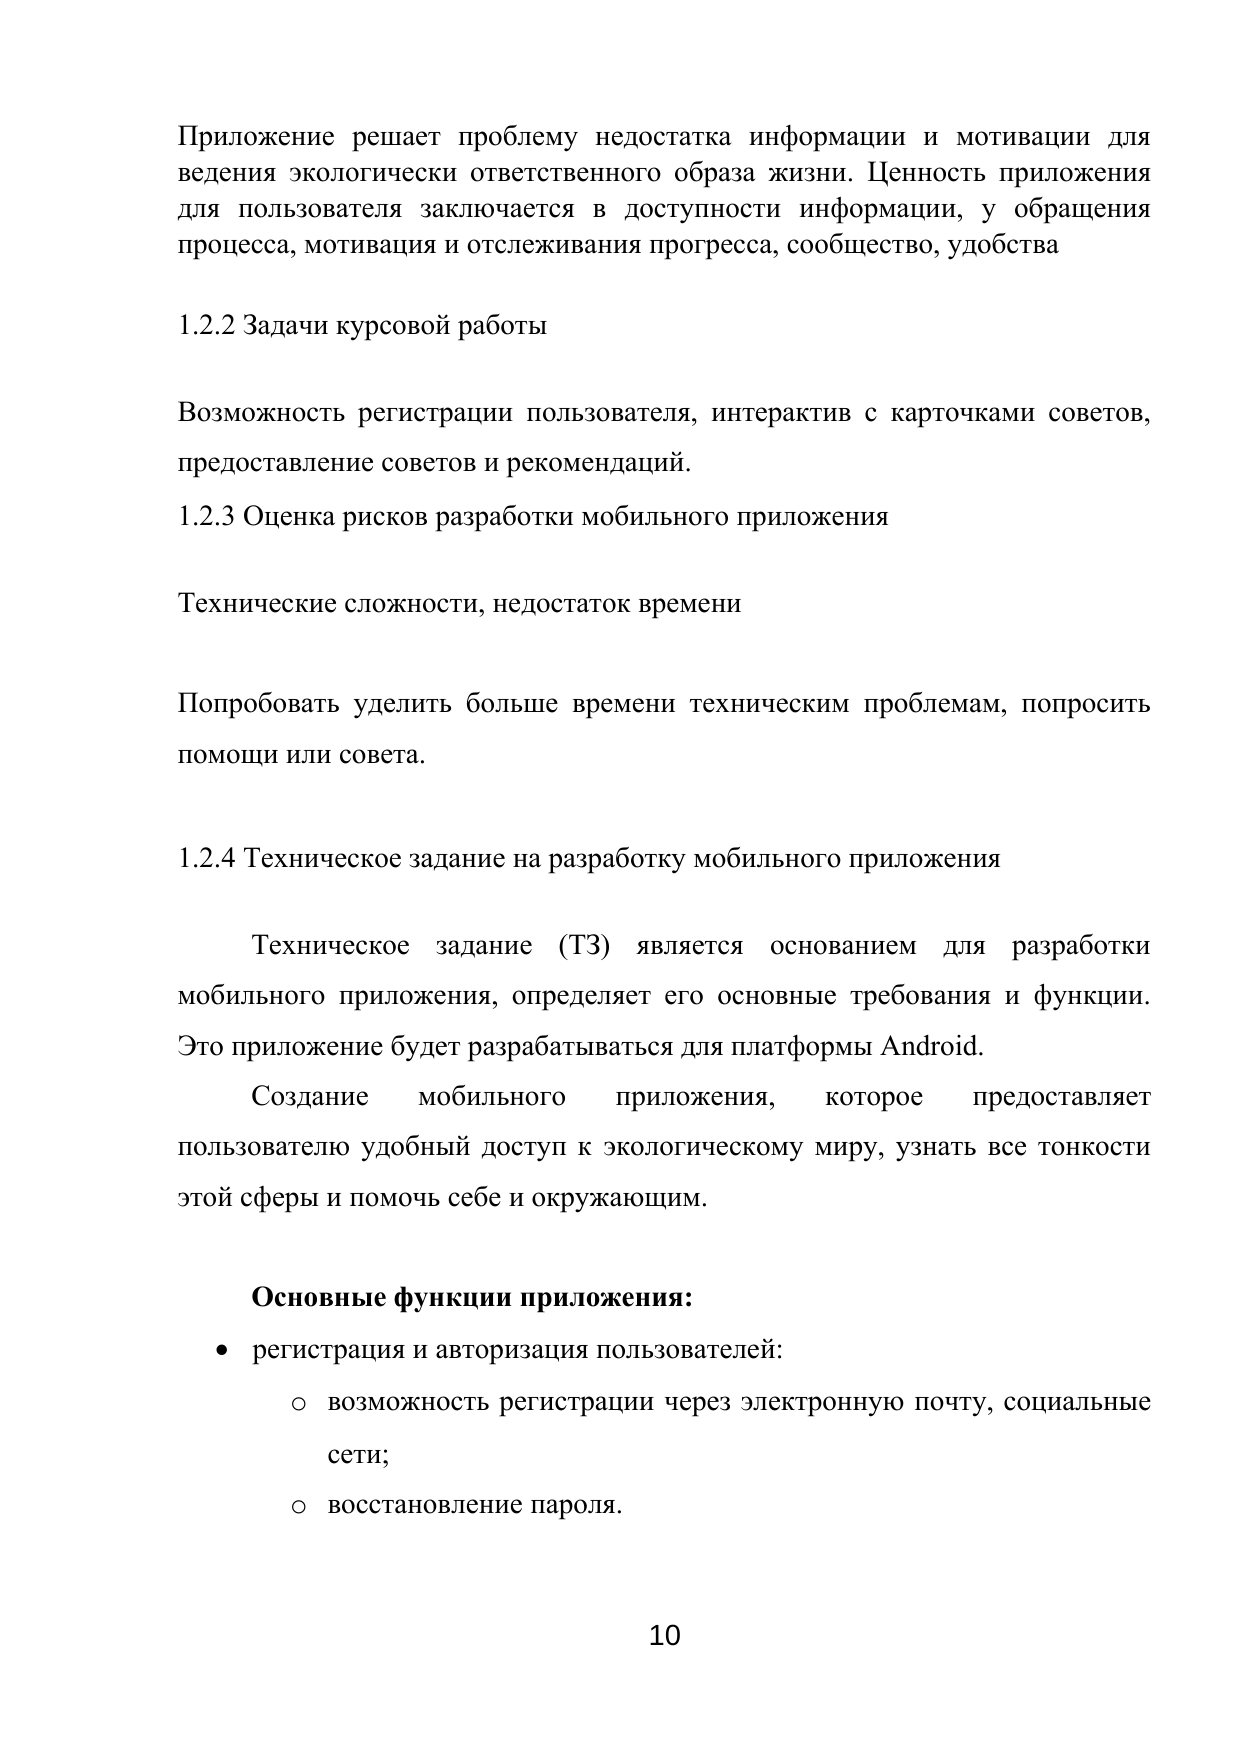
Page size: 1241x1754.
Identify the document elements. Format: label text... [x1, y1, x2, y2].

text Основные функции приложения: [177, 1279, 1152, 1313]
text Создание мобильного приложения, которое предоставляет пользователю удобный доступ к экологическому миру, узнать все тонкости этой сферы и помочь себе и окружающим. [177, 1078, 1152, 1212]
subtitle 1.2.4 Техническое задание на разработку мобильного приложения [177, 841, 1152, 874]
subtitle 1.2.2 Задачи курсовой работы [177, 307, 1152, 341]
text Попробовать уделить больше времени техническим проблемам, попросить помощи или совета. [177, 686, 1152, 769]
text Техническое задание (ТЗ) является основанием для разработки мобильного приложения, определяет его основные требования и функции. Это приложение будет разрабатываться для платформы Android. [177, 927, 1152, 1061]
text Технические сложности, недостаток времени [177, 585, 1152, 618]
text Возможность регистрации пользователя, интерактив с карточками советов, предоставление советов и рекомендаций. [177, 394, 1152, 477]
list возможность регистрации через электронную почту, социальные сети; [290, 1383, 1152, 1469]
subtitle 1.2.3 Оценка рисков разработки мобильного приложения [177, 498, 1152, 532]
subtitle Приложение решает проблему недостатка информации и мотивации для ведения экологически ответственного образа жизни. Ценность приложения для пользователя заключается в доступности информации, у обращения процесса, мотивация и отслеживания прогресса, сообщество, удобства [177, 118, 1152, 260]
list восстановление пароля. [290, 1486, 1152, 1522]
list регистрация и авторизация пользователей: [215, 1329, 1152, 1365]
